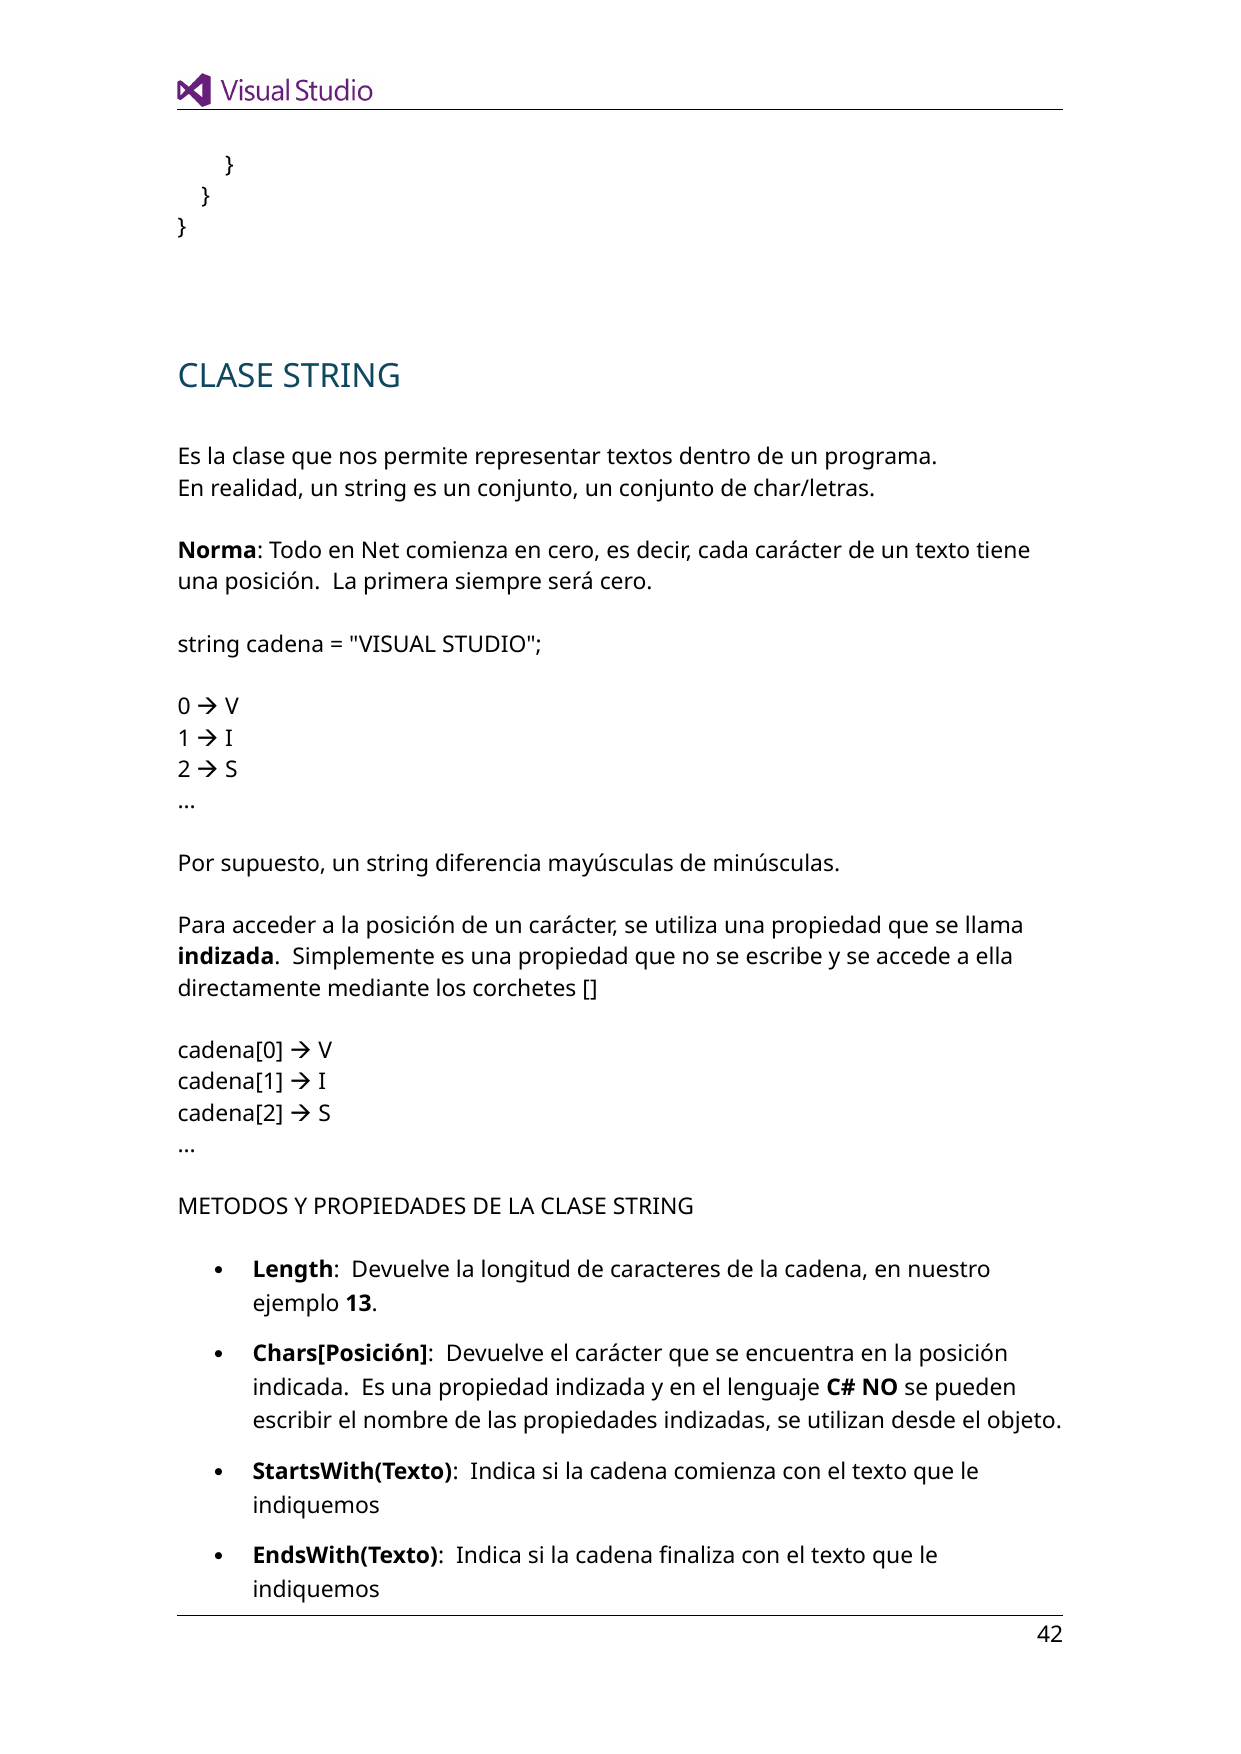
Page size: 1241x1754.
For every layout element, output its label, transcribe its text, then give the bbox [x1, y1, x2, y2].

text } [177, 148, 1063, 179]
text 1 I [177, 722, 1063, 753]
list Chars[Posición]: Devuelve el carácter que se encuentra en la posición indicada. Es una propiedad indizada y en el lenguaje C# NO se pueden escribir el nombre de las propiedades indizadas, se utilizan desde el objeto. [215, 1337, 1063, 1436]
text 2 S [177, 753, 1063, 784]
text 0 V [177, 690, 1063, 722]
text Para acceder a la posición de un carácter, se utiliza una propiedad que se llama indizada. Simplemente es una propiedad que no se escribe y se accede a ella directamente mediante los corchetes [] [177, 909, 1063, 1003]
text Norma: Todo en Net comienza en cero, es decir, cada carácter de un texto tiene una posición. La primera siempre será cero. [177, 534, 1063, 597]
text } [177, 210, 1063, 241]
text cadena[1] I [177, 1065, 1063, 1097]
picture [177, 73, 375, 107]
text METODOS Y PROPIEDADES DE LA CLASE STRING [177, 1190, 1063, 1222]
text En realidad, un string es un conjunto, un conjunto de char/letras. [177, 472, 1063, 503]
text string cadena = "VISUAL STUDIO"; [177, 628, 1063, 659]
text … [177, 1128, 1063, 1159]
text } [177, 179, 1063, 210]
list StartsWith(Texto): Indica si la cadena comienza con el texto que le indiquemos [215, 1455, 1063, 1520]
text cadena[0] V [177, 1034, 1063, 1065]
subtitle CLASE STRING [177, 352, 1063, 397]
list EndsWith(Texto): Indica si la cadena finaliza con el texto que le indiquemos [215, 1539, 1063, 1604]
text cadena[2] S [177, 1097, 1063, 1128]
text … [177, 784, 1063, 815]
text Es la clase que nos permite representar textos dentro de un programa. [177, 440, 1063, 472]
text Por supuesto, un string diferencia mayúsculas de minúsculas. [177, 847, 1063, 878]
list Length: Devuelve la longitud de caracteres de la cadena, en nuestro ejemplo 13. [215, 1253, 1063, 1318]
